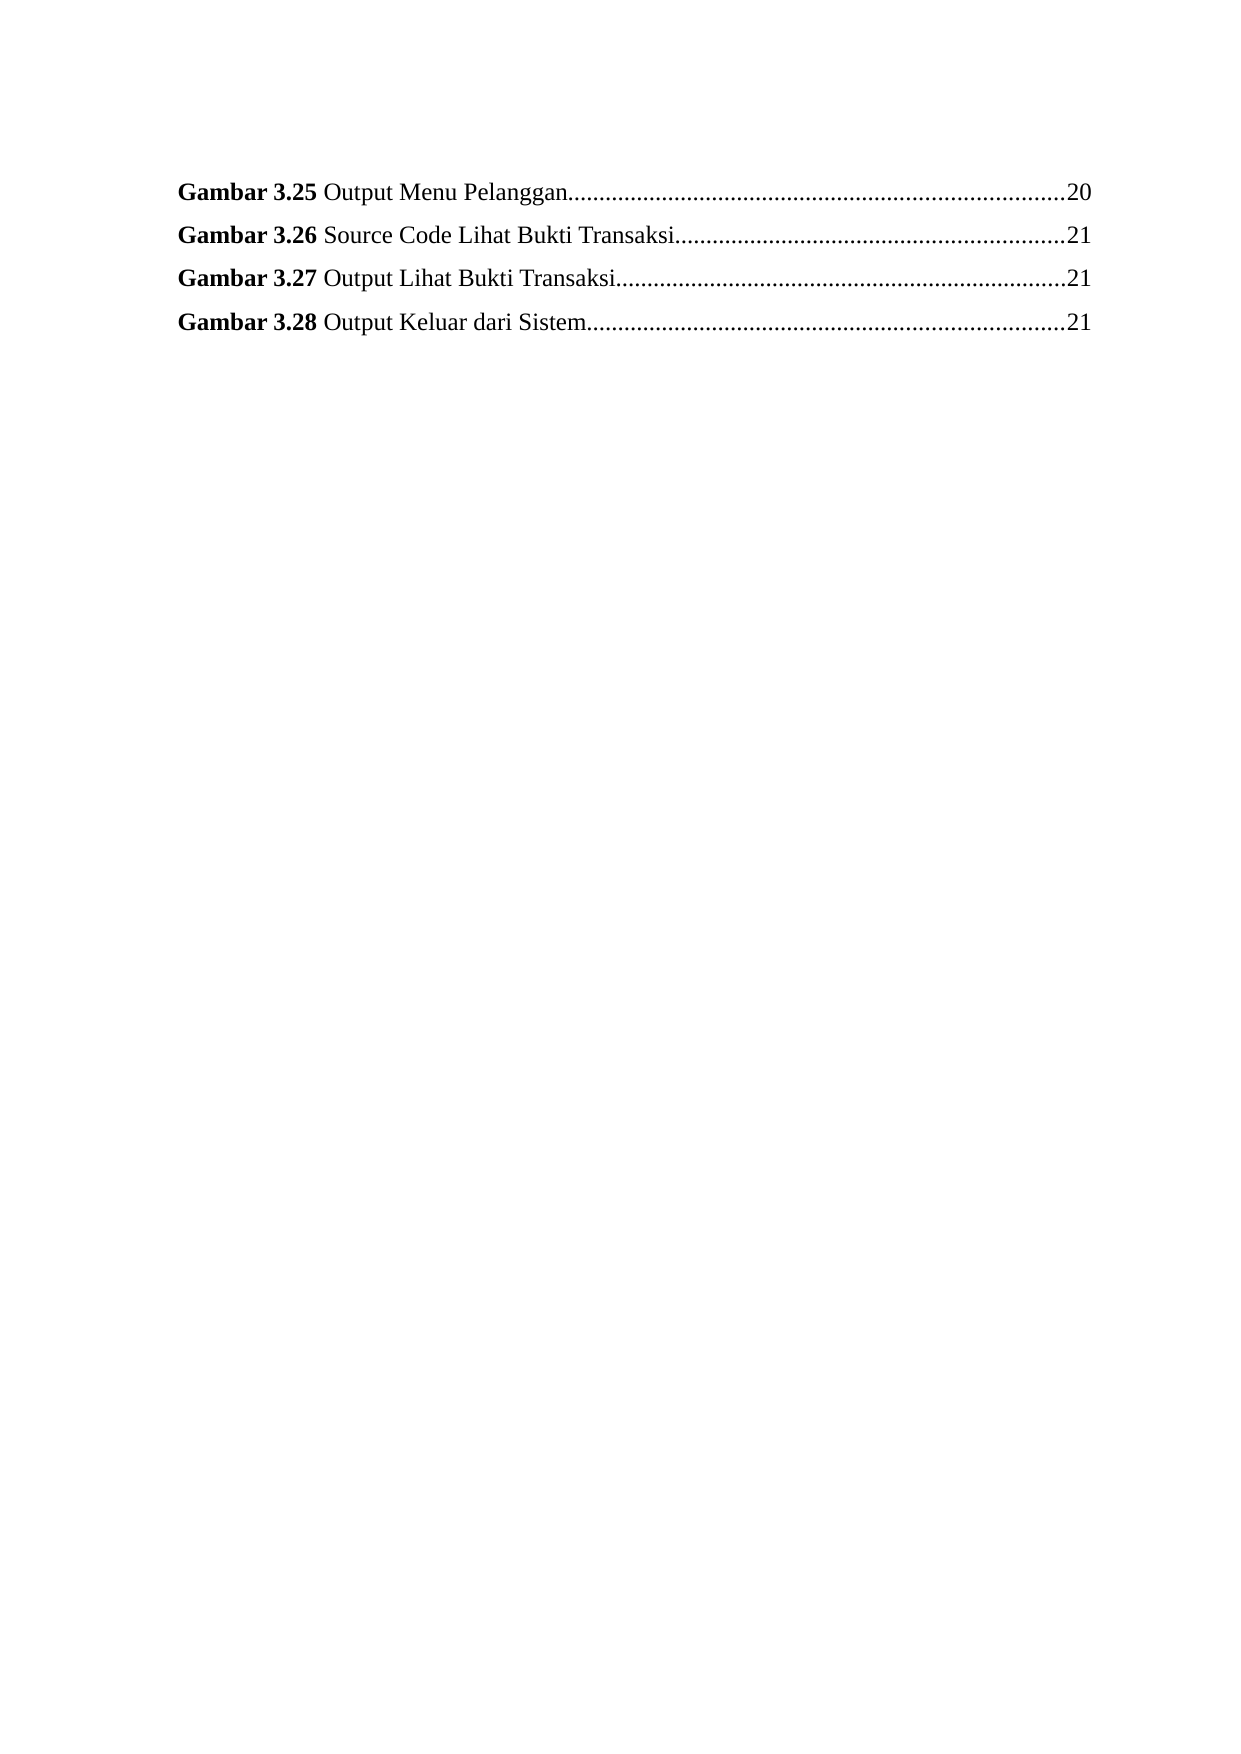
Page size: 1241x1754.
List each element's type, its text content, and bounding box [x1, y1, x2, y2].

text Gambar 3.28 Output Keluar dari Sistem 21 [177, 307, 1092, 335]
text Gambar 3.27 Output Lihat Bukti Transaksi 21 [177, 263, 1092, 292]
text Gambar 3.26 Source Code Lihat Bukti Transaksi 21 [177, 220, 1092, 249]
text Gambar 3.25 Output Menu Pelanggan 20 [177, 177, 1092, 206]
